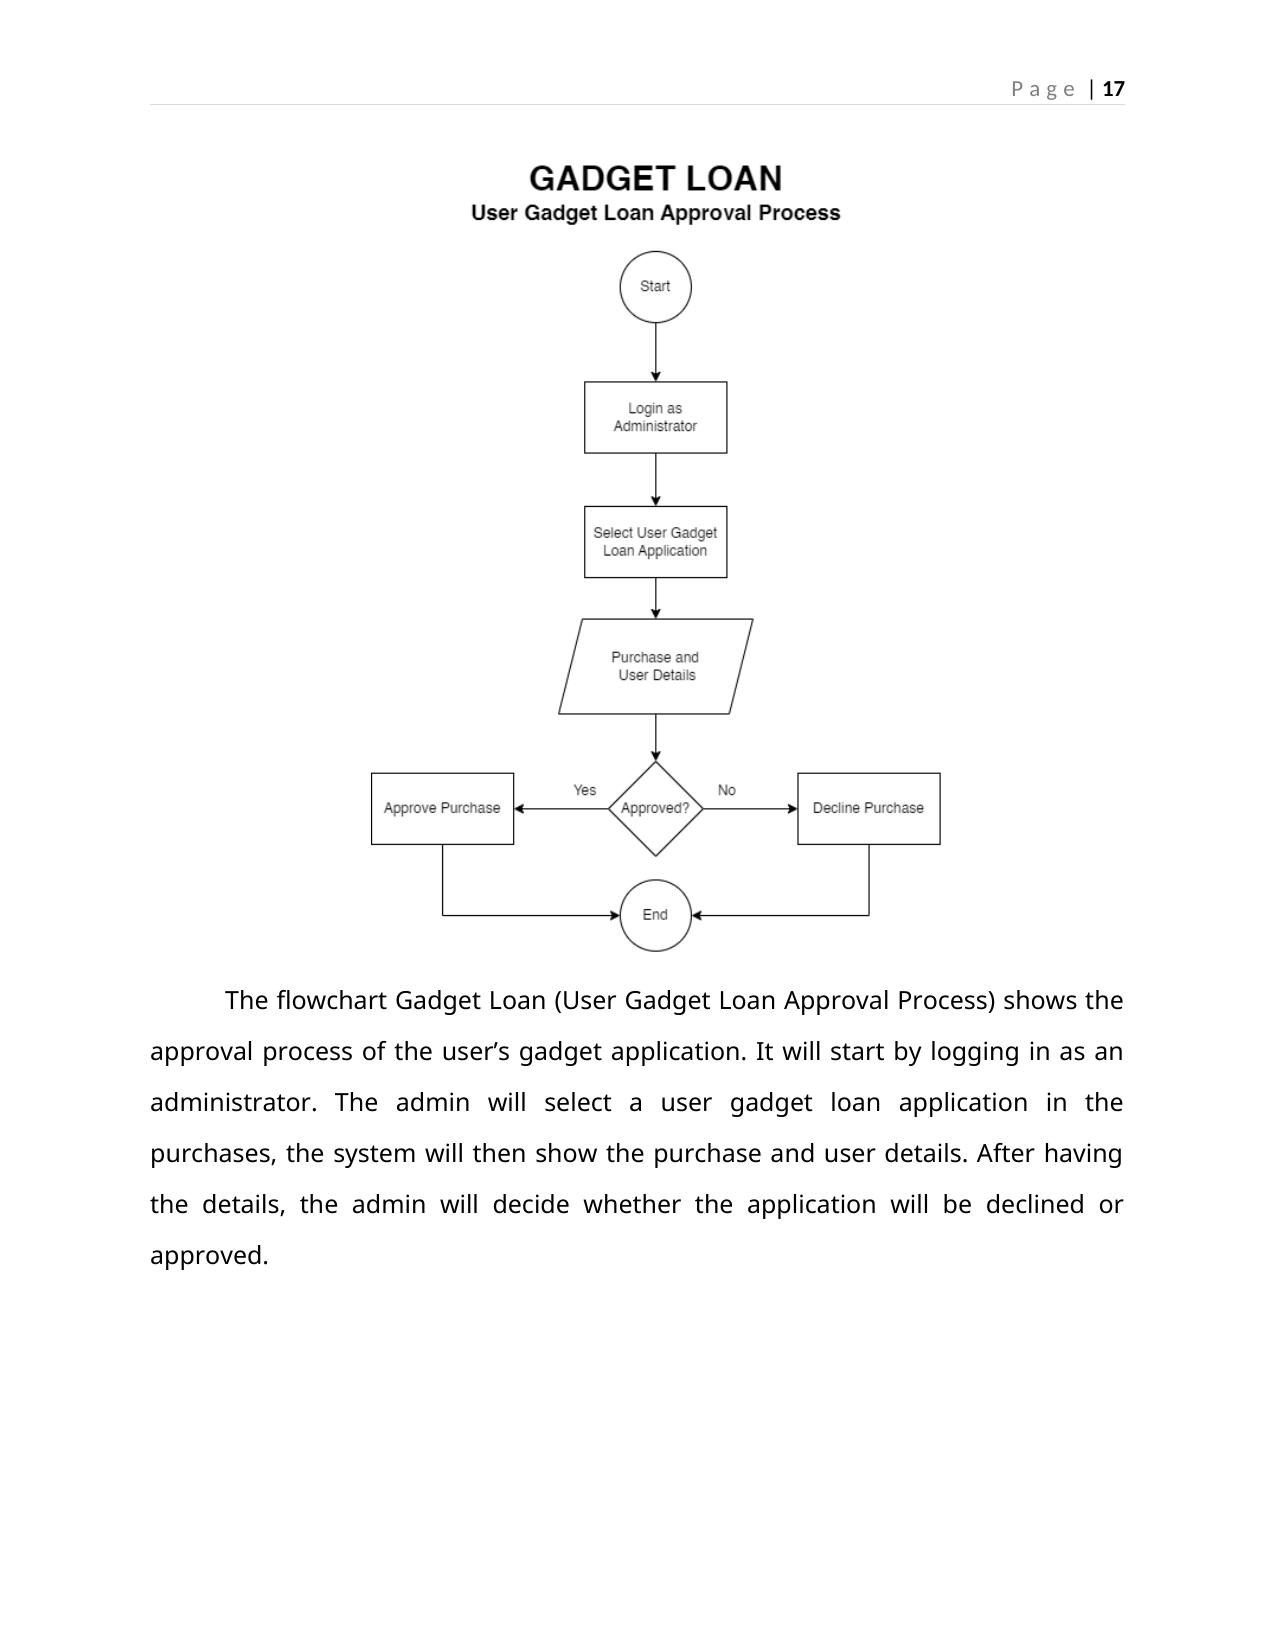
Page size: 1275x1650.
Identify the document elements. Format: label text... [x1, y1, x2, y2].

text The flowchart Gadget Loan (User Gadget Loan Approval Process) shows the approval process of the user’s gadget application. It will start by logging in as an administrator. The admin will select a user gadget loan application in the purchases, the system will then show the purchase and user details. After having the details, the admin will decide whether the application will be declined or approved. [150, 983, 1125, 1272]
picture [371, 150, 942, 953]
